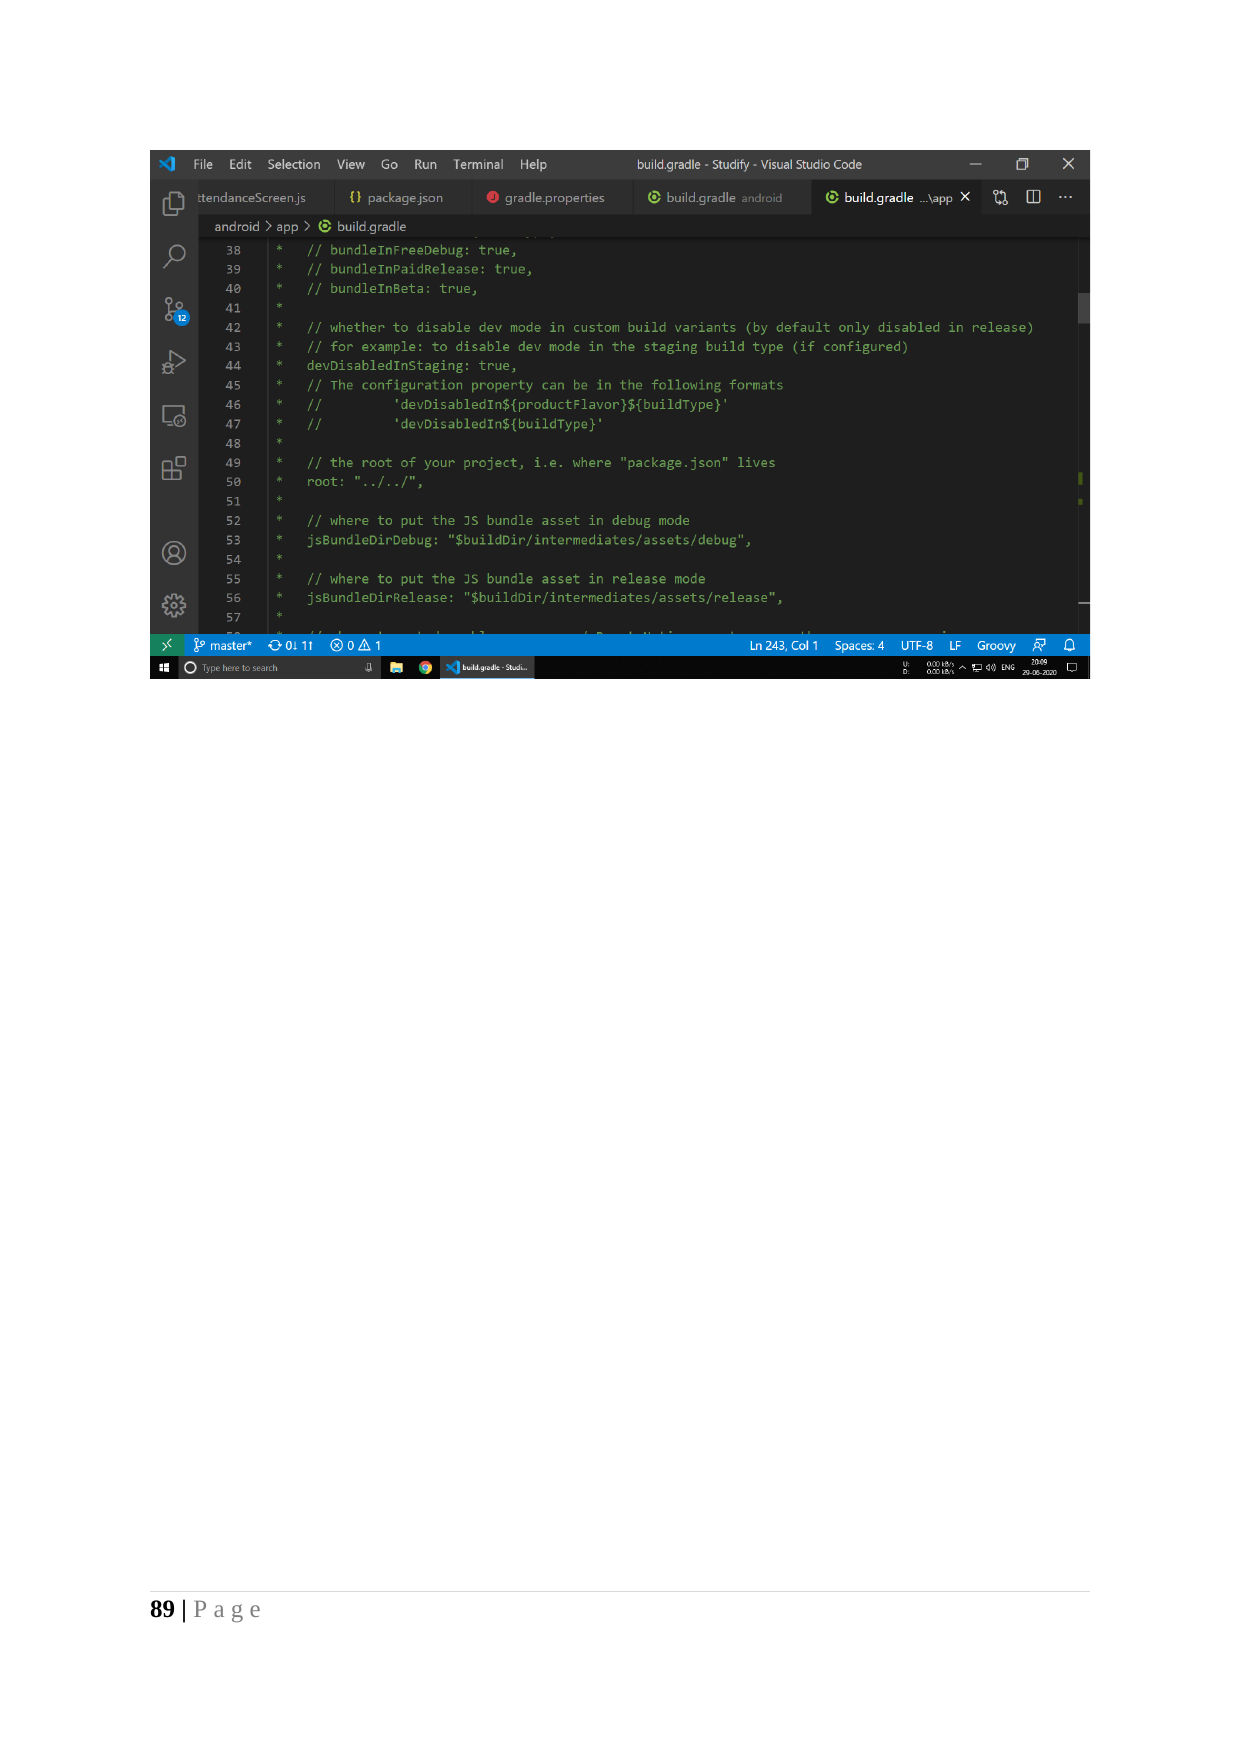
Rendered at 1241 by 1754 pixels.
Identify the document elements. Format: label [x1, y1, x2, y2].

picture [150, 150, 1091, 679]
